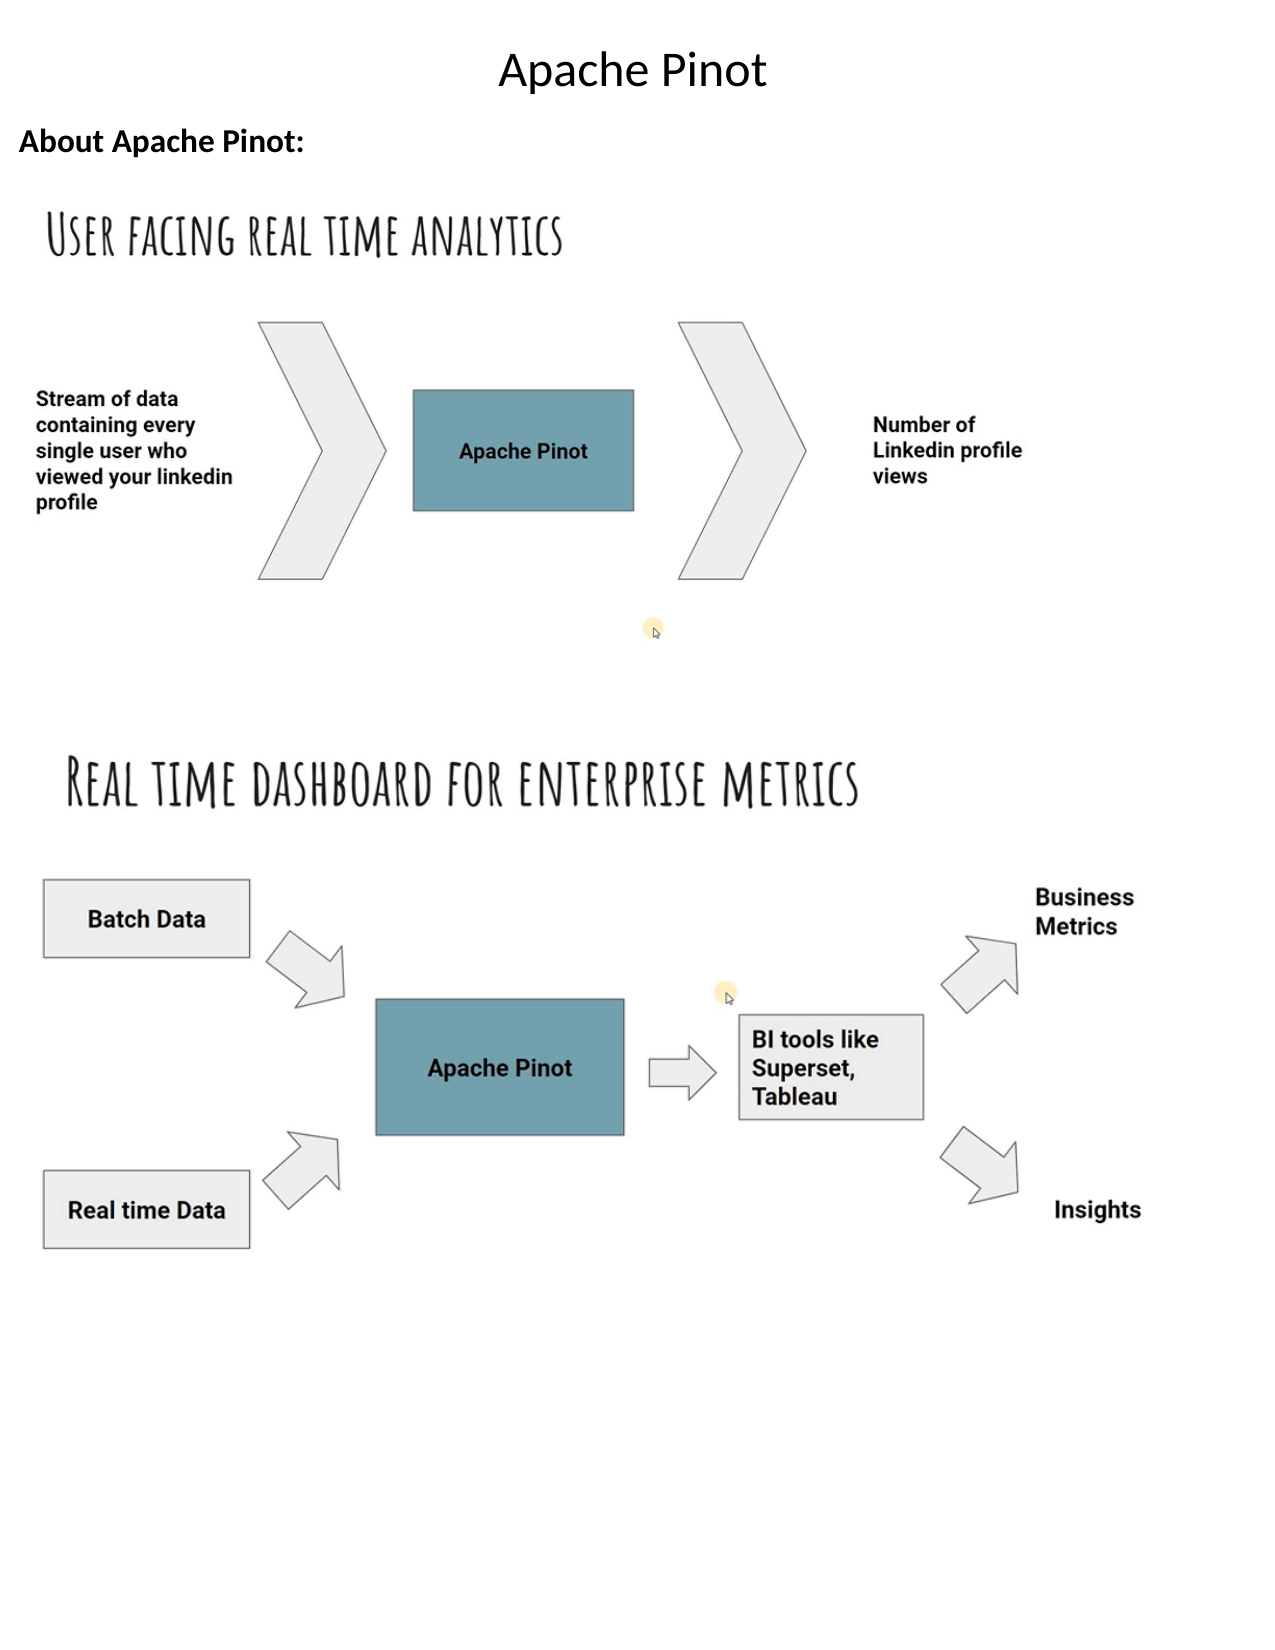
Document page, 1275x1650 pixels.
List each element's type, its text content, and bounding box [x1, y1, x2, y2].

text Apache Pinot [19, 37, 1247, 98]
text About Apache Pinot: [19, 120, 1247, 161]
picture [18, 180, 1056, 703]
picture [18, 721, 1247, 1357]
